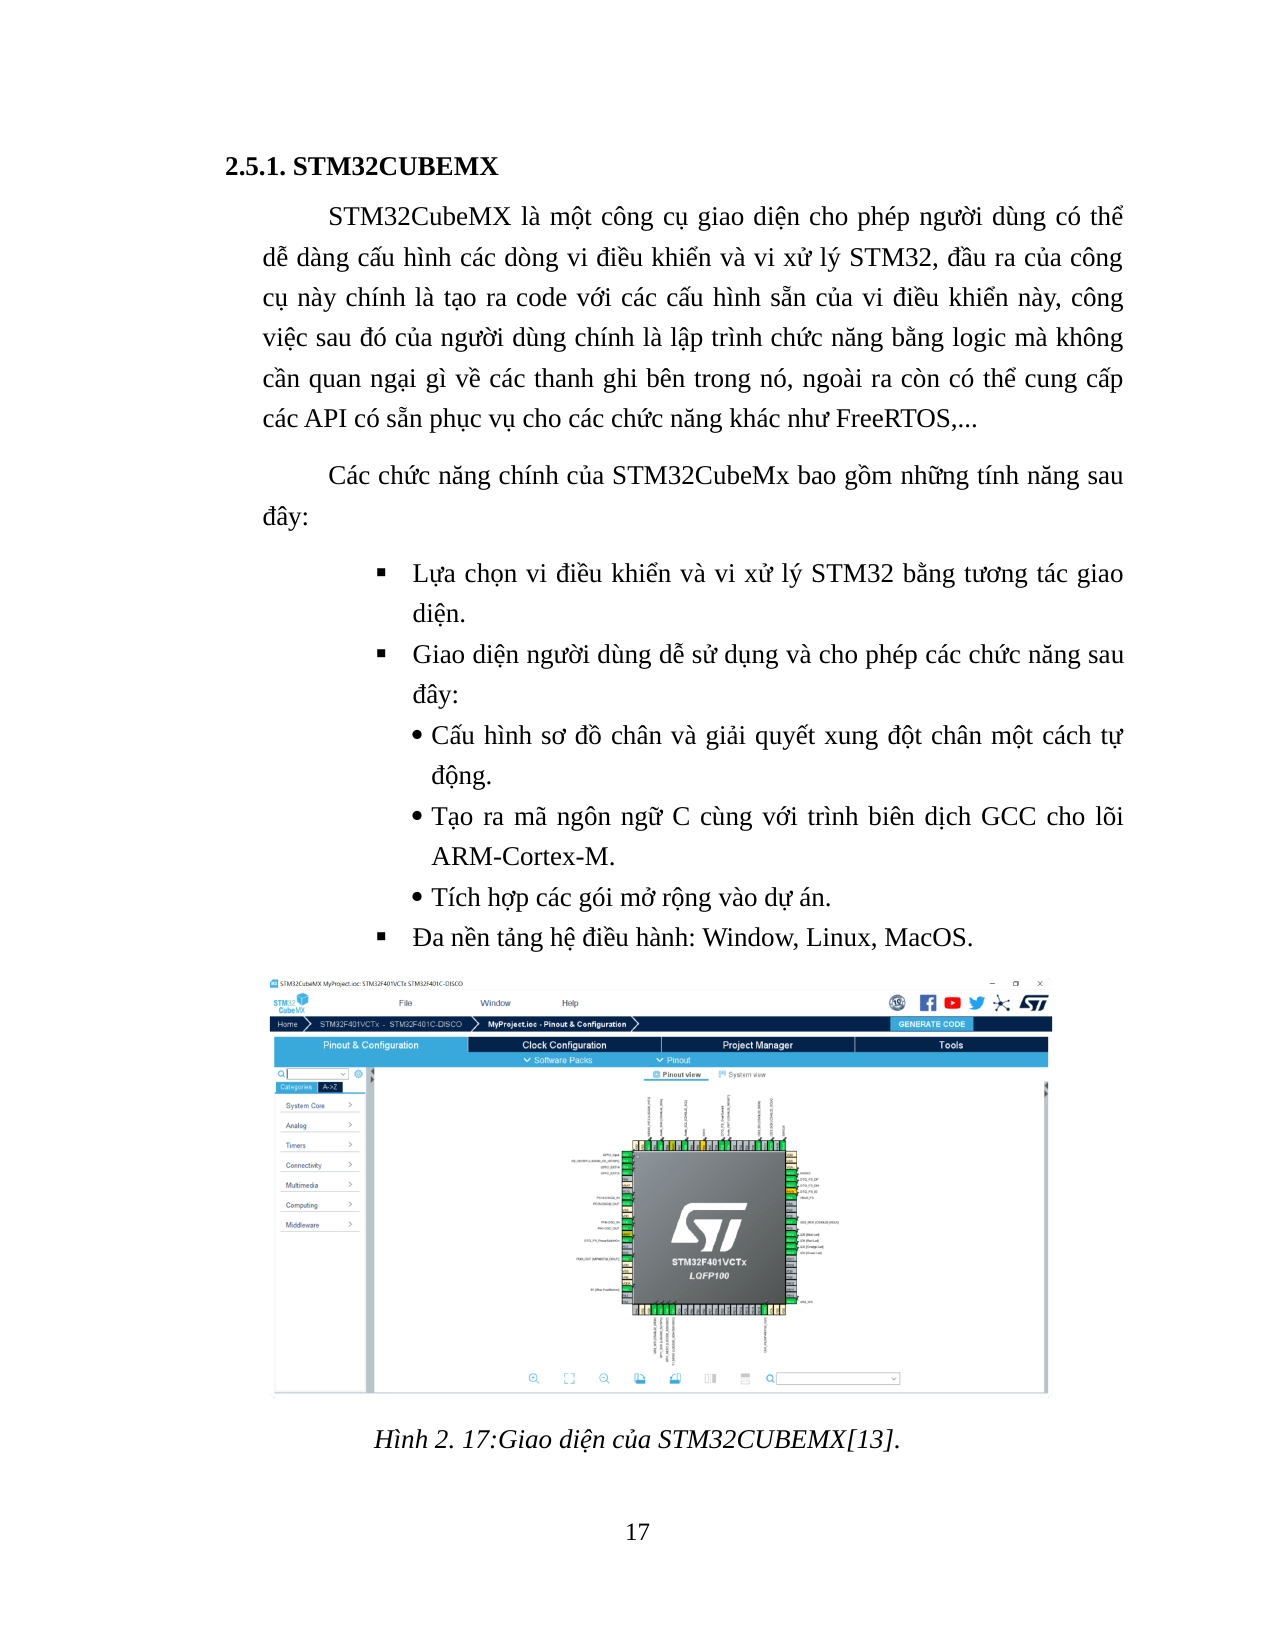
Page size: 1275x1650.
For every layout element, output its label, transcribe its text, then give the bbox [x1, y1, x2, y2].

text Các chức năng chính của STM32CubeMx bao gồm những tính năng sau đây: [262, 459, 1125, 531]
list Giao diện người dùng dễ sử dụng và cho phép các chức năng sau đây: [375, 638, 1125, 709]
list Tạo ra mã ngôn ngữ C cùng với trình biên dịch GCC cho lõi ARM-Cortex-M. [412, 800, 1125, 871]
list Cấu hình sơ đồ chân và giải quyết xung đột chân một cách tự động. [412, 719, 1125, 790]
list Lựa chọn vi điều khiển và vi xử lý STM32 bằng tương tác giao diện. [375, 557, 1125, 628]
list STM32CUBEMX [225, 150, 1125, 181]
list Tích hợp các gói mở rộng vào dự án. [412, 881, 1125, 912]
text STM32CubeMX là một công cụ giao diện cho phép người dùng có thể dễ dàng cấu hình các dòng vi điều khiển và vi xử lý STM32, đầu ra của công cụ này chính là tạo ra code với các cấu hình sẵn của vi điều khiển này, công việc sau đó của người dùng chính là lập trình chức năng bằng logic mà không cần quan ngại gì về các thanh ghi bên trong nó, ngoài ra còn có thể cung cấp các API có sẵn phục vụ cho các chức năng khác như FreeRTOS,... [262, 200, 1125, 433]
list Đa nền tảng hệ điều hành: Window, Linux, MacOS. [375, 921, 1125, 952]
text Hình 2. 17:Giao diện của STM32CUBEMX[13]. [150, 1423, 1125, 1454]
picture [269, 978, 1053, 1398]
